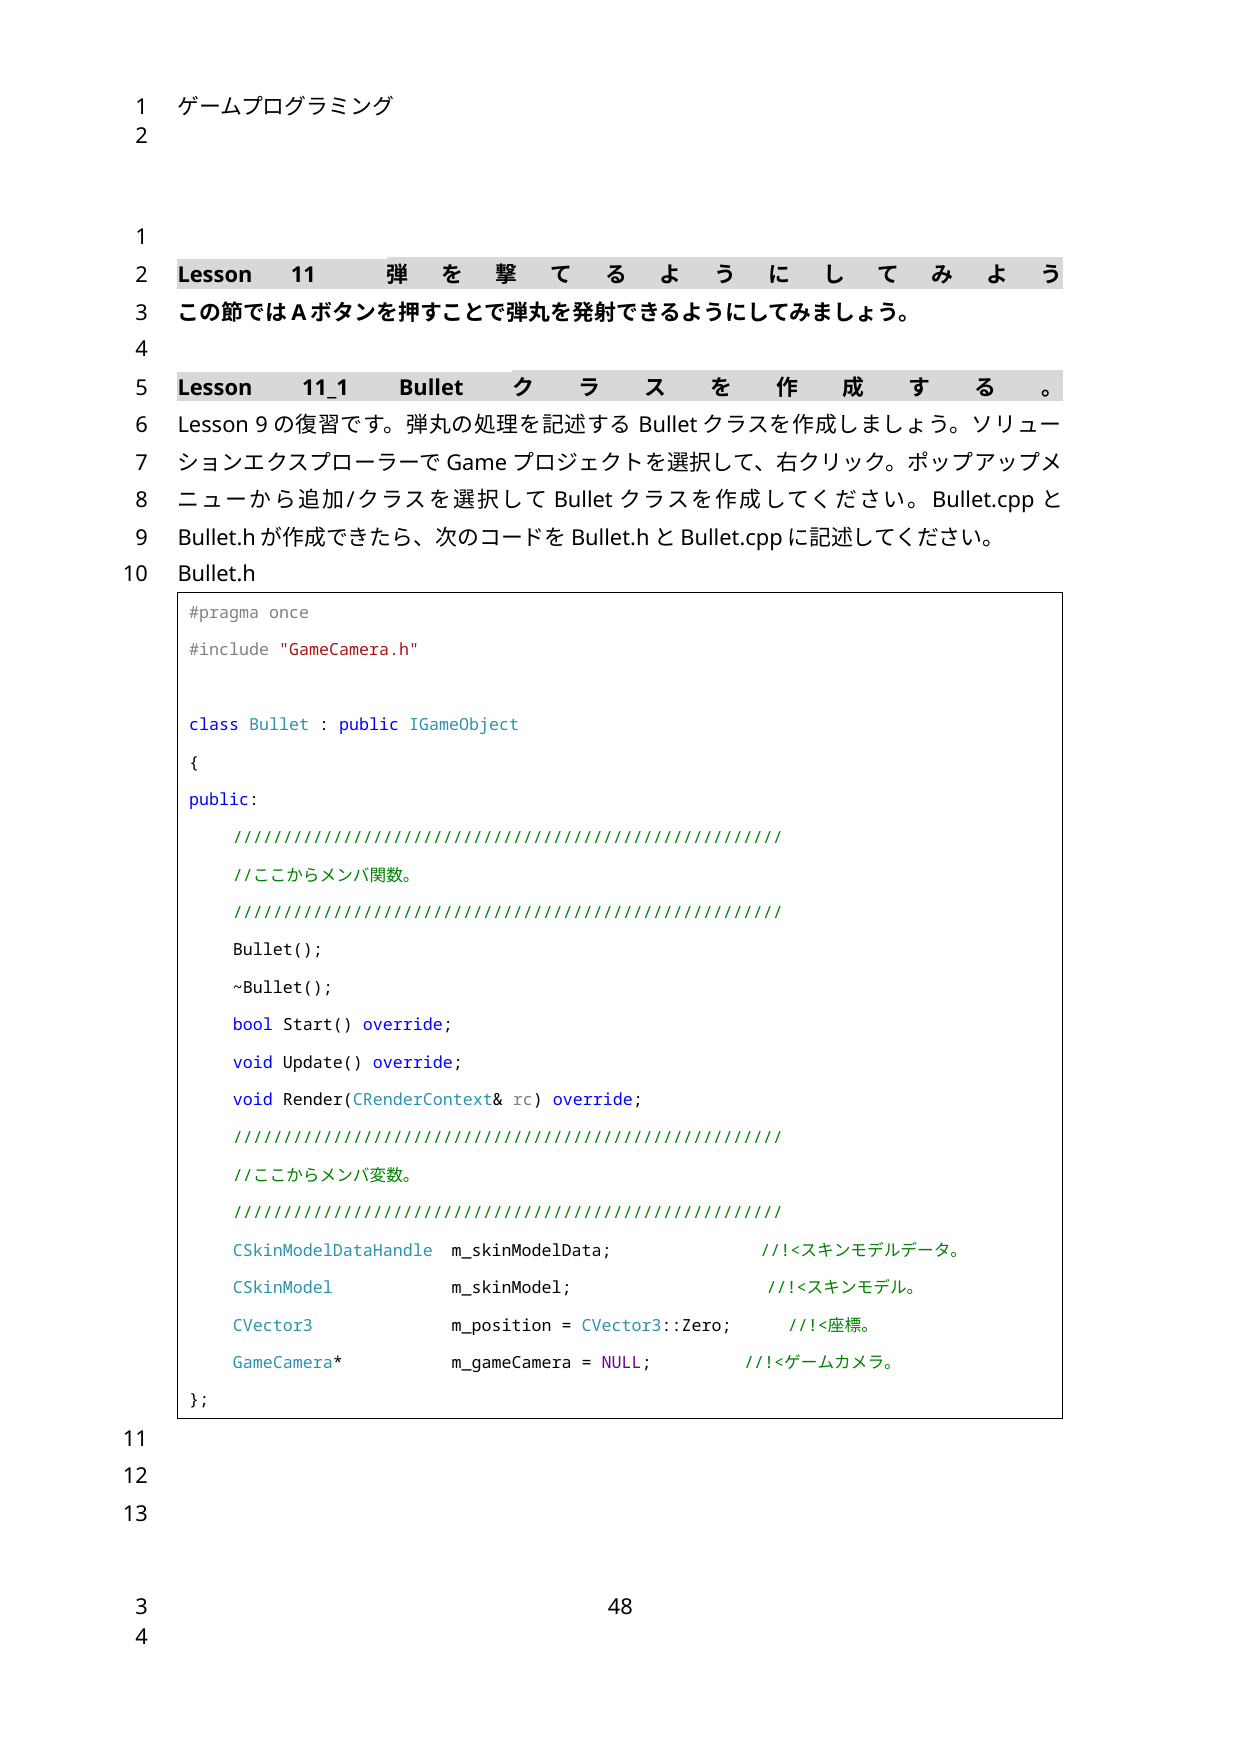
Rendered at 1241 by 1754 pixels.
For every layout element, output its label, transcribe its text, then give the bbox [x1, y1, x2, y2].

text Bullet.h [177, 554, 1063, 592]
text Lesson 11 弾を撃てるようにしてみよう この節ではAボタンを押すことで弾丸を発射できるようにしてみましょう。 [177, 289, 1063, 329]
text Lesson 11_1 Bulletクラスを作成する。 Lesson 9の復習です。弾丸の処理を記述するBulletクラスを作成しましょう。ソリューションエクスプローラーでGameプロジェクトを選択して、右クリック。ポップアップメニューから追加/クラスを選択してBulletクラスを作成してください。Bullet.cppとBullet.hが作成できたら、次のコードをBullet.hとBullet.cppに記述してください。 [177, 401, 1063, 554]
table_header #pragma once #include "GameCamera.h" class Bullet : public IGameObject { public: /////////////////////////////////////////////////////// //ここからメンバ関数。 /////////////////////////////////////////////////////// Bullet(); ~Bullet(); bool Start() override; void Update() override; void Render(CRenderContext& rc) override; /////////////////////////////////////////////////////// //ここからメンバ変数。 /////////////////////////////////////////////////////// CSkinModelDataHandle m_skinModelData; //!<スキンモデルデータ。 CSkinModel m_skinModel; //!<スキンモデル。 CVector3 m_position = CVector3::Zero; //!<座標。 GameCamera* m_gameCamera = NULL; //!<ゲームカメラ。 }; [178, 593, 1062, 1418]
